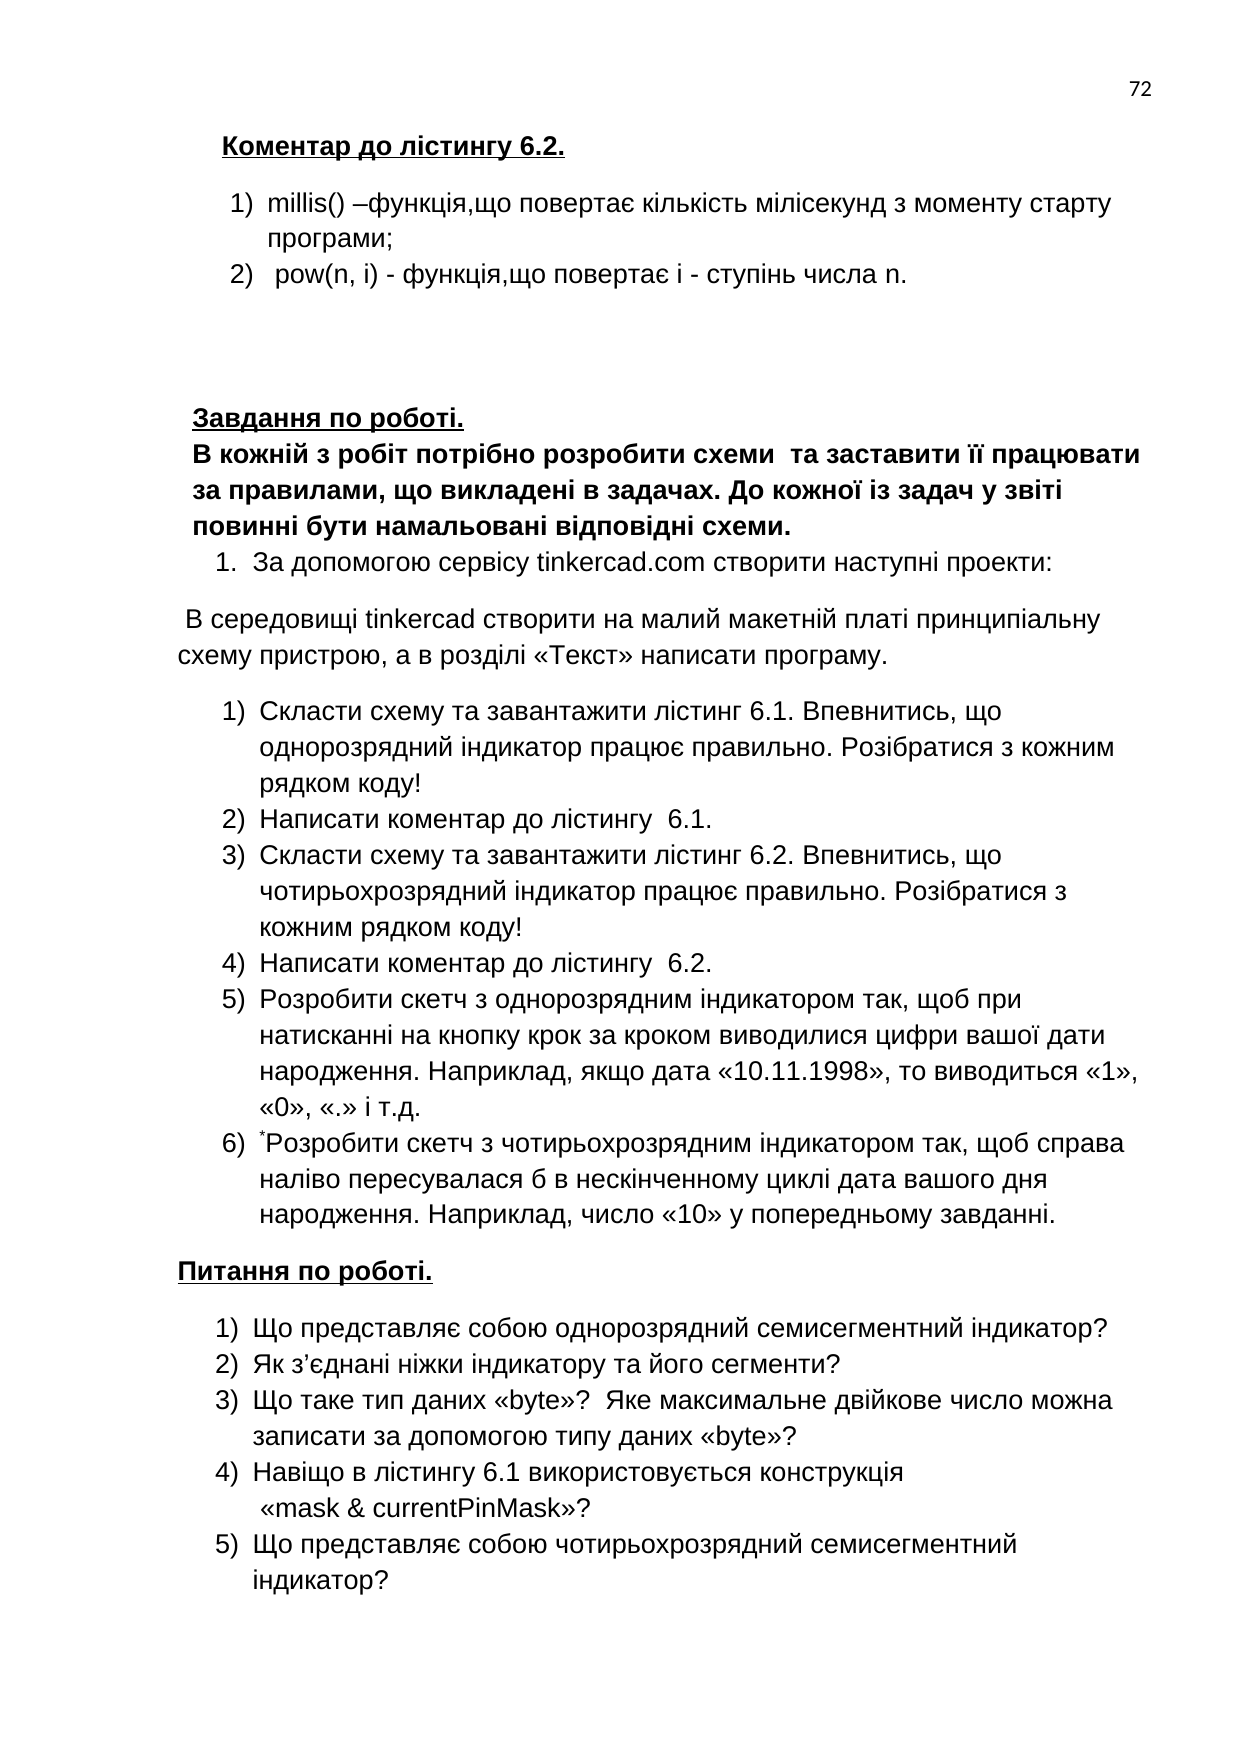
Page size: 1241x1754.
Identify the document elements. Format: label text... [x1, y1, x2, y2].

list pow(n, i) - функція,що повертає i - ступінь числа n. [229, 258, 1152, 290]
text В середовищі tinkercad створити на малий макетній платі принципіальну схему пристрою, а в розділі «Текст» написати програму. [177, 603, 1152, 670]
list Що представляє собою чотирьохрозрядний семисегментний індикатор? [215, 1528, 1152, 1595]
list Скласти схему та завантажити лістинг 6.2. Впевнитись, що чотирьохрозрядний індикатор працює правильно. Розібратися з кожним рядком коду! [222, 839, 1152, 942]
list Як з’єднані ніжки індикатору та його сегменти? [215, 1348, 1152, 1379]
list millis() –функція,що повертає кількість мілісекунд з моменту старту програми; [229, 187, 1152, 254]
text Питання по роботі. [177, 1255, 1152, 1287]
list Написати коментар до лістингу 6.2. [222, 947, 1152, 978]
text Коментар до лістингу 6.2. [177, 130, 1152, 161]
list За допомогою сервісу tinkercad.com створити наступні проекти: [215, 546, 1152, 577]
list Розробити скетч з однорозрядним індикатором так, щоб при натисканні на кнопку крок за кроком виводилися цифри вашої дати народження. Наприклад, якщо дата «10.11.1998», то виводиться «1», «0», «.» і т.д. [222, 983, 1152, 1122]
list Навіщо в лістингу 6.1 використовується конструкція «mask & currentPinMask»? [215, 1456, 1152, 1523]
list Написати коментар до лістингу 6.1. [222, 803, 1152, 834]
list Завдання по роботі. В кожній з робіт потрібно розробити схеми та заставити її працювати за правилами, що викладені в задачах. До кожної із задач у звіті повинні бути намальовані відповідні схеми. [192, 402, 1152, 541]
list Скласти схему та завантажити лістинг 6.1. Впевнитись, що однорозрядний індикатор працює правильно. Розібратися з кожним рядком коду! [222, 695, 1152, 798]
list Що представляє собою однорозрядний семисегментний індикатор? [215, 1312, 1152, 1343]
list Що таке тип даних «byte»? Яке максимальне двійкове число можна записати за допомогою типу даних «byte»? [215, 1384, 1152, 1451]
list *Розробити скетч з чотирьохрозрядним індикатором так, щоб справа наліво пересувалася б в нескінченному циклі дата вашого дня народження. Наприклад, число «10» у попередньому завданні. [222, 1127, 1152, 1230]
